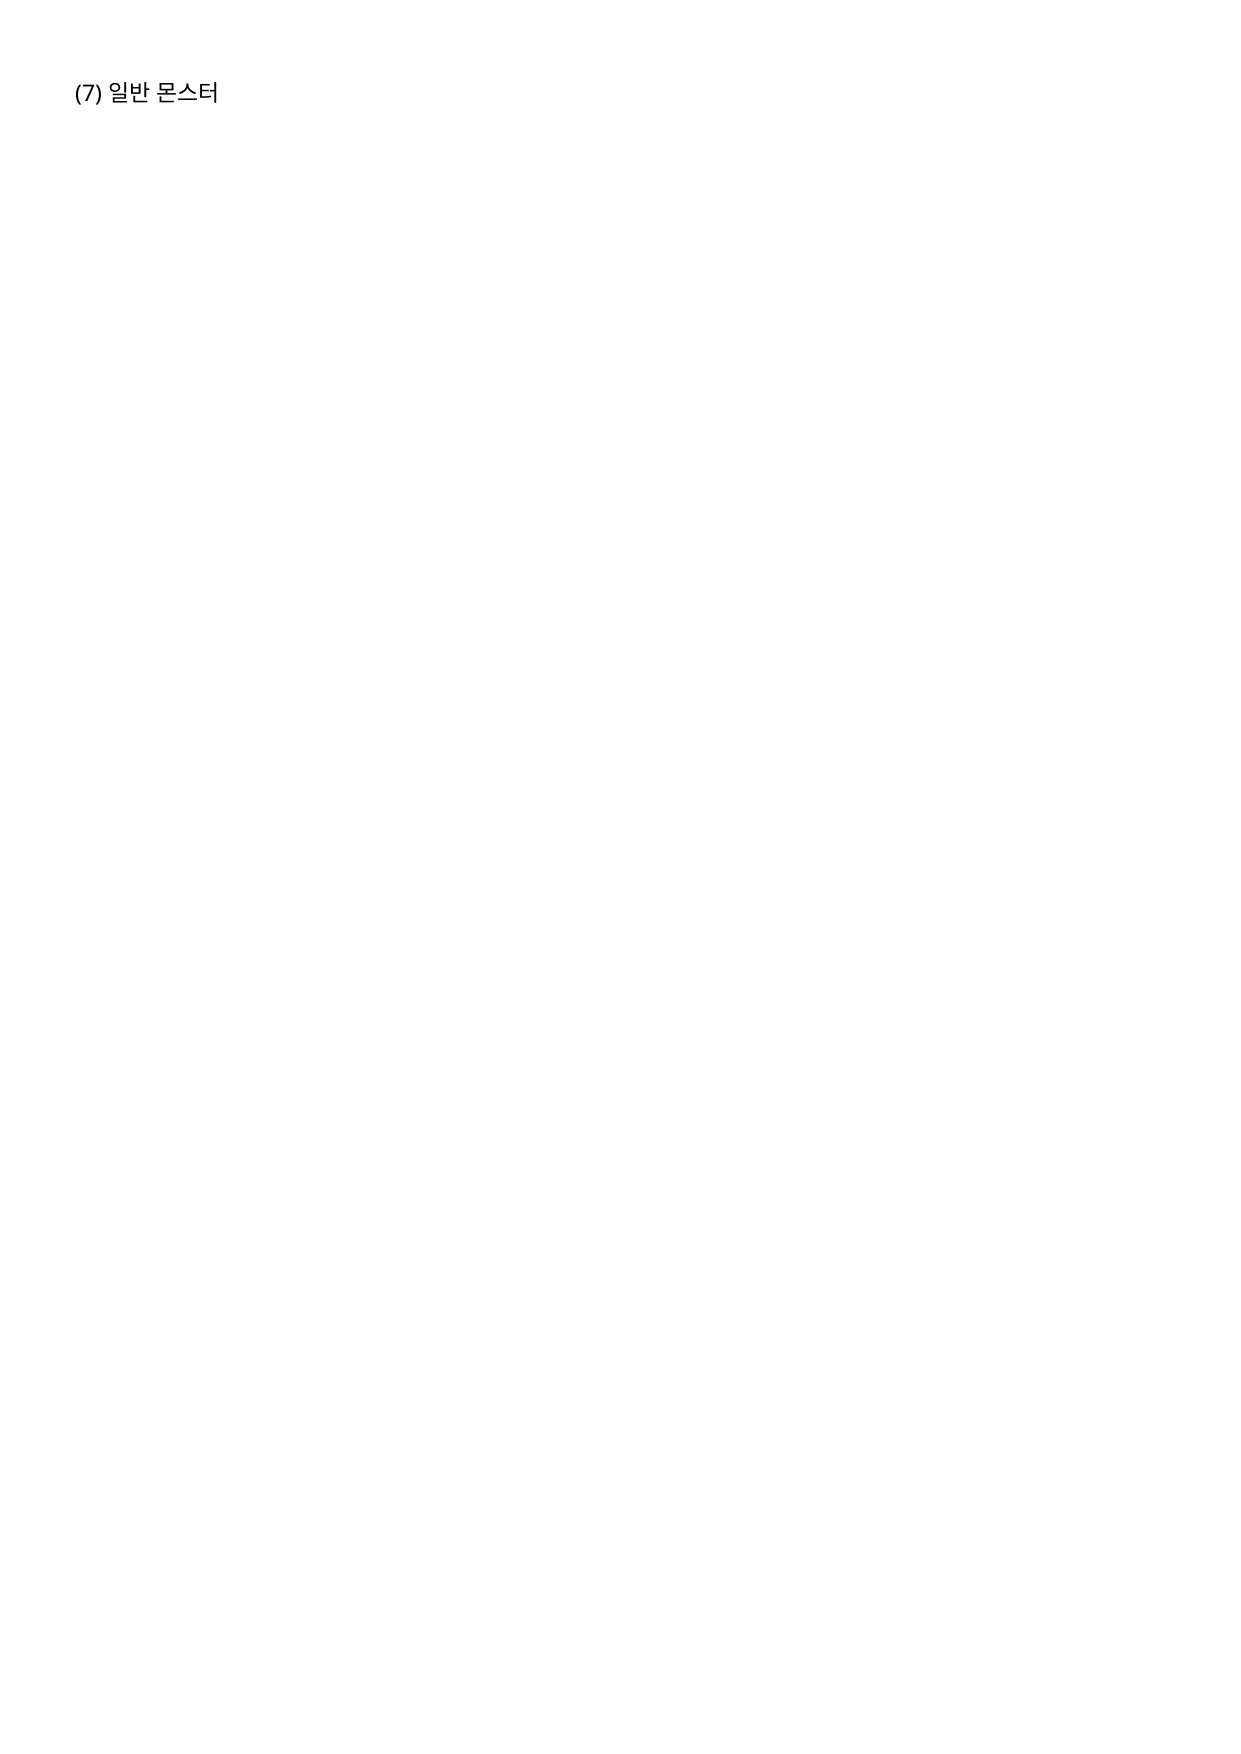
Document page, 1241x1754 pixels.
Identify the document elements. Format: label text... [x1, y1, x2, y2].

text (7) 일반 몬스터 [75, 75, 1165, 108]
